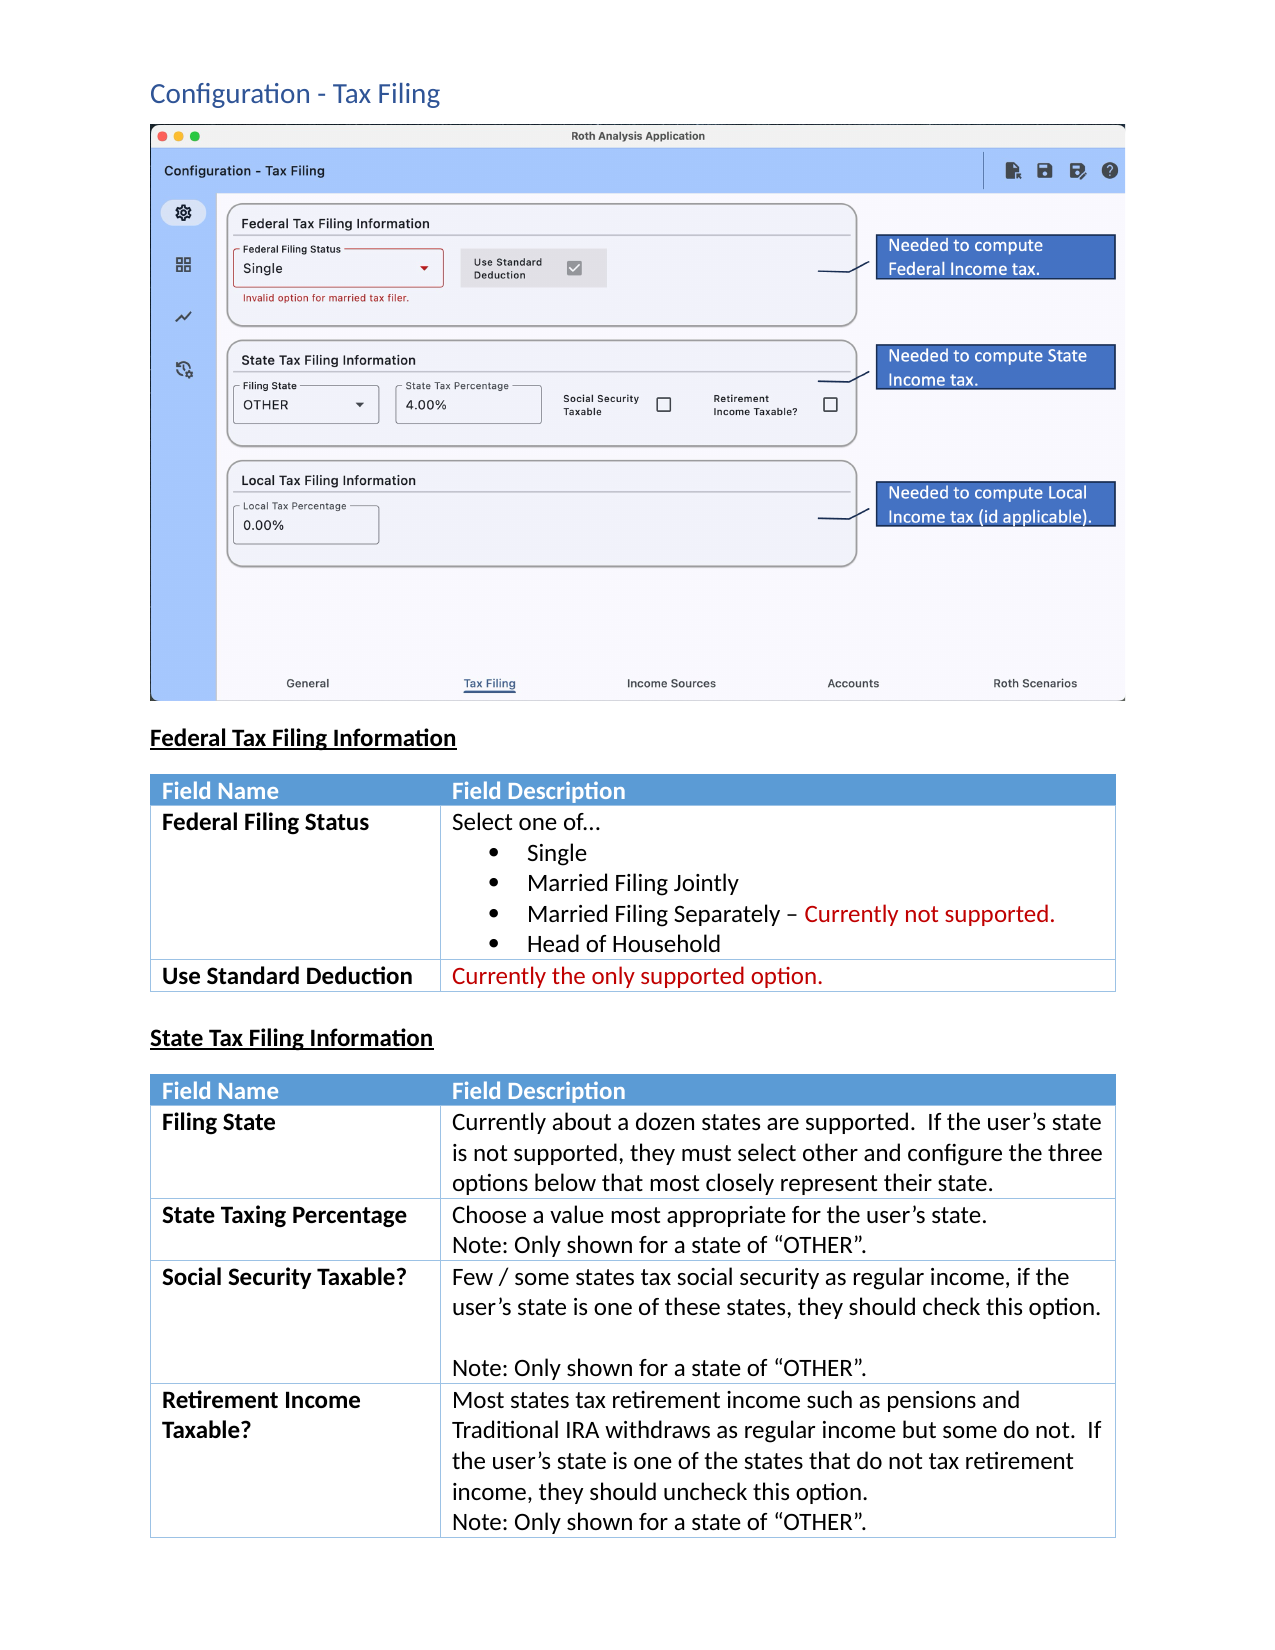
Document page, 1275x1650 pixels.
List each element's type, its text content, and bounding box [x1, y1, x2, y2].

table_header Field Name [151, 775, 440, 805]
table_cell Most states tax retirement income such as pensions and Traditional IRA withdraws as regular income but some do not. If the user’s state is one of the states that do not tax retirement income, they should uncheck this option. Note: Only shown for a state of “OTHER”. [441, 1384, 1115, 1537]
subtitle Configuration - Tax Filing [150, 75, 1125, 111]
table_cell Choose a value most appropriate for the user’s state. Note: Only shown for a state of “OTHER”. [441, 1199, 1115, 1260]
table_cell Currently the only supported option. [441, 960, 1115, 991]
table_cell Retirement Income Taxable? [151, 1384, 440, 1537]
table_cell State Taxing Percentage [151, 1199, 440, 1260]
table_cell Filing State [151, 1106, 440, 1198]
table_header Field Name [151, 1075, 440, 1105]
table_cell Use Standard Deduction [151, 960, 440, 991]
table_cell Few / some states tax social security as regular income, if the user’s state is one of these states, they should check this option. Note: Only shown for a state of “OTHER”. [441, 1261, 1115, 1383]
picture [150, 124, 1125, 701]
text State Tax Filing Information [150, 1022, 1125, 1053]
table_header Field Description [441, 1075, 1115, 1105]
table_cell Federal Filing Status [151, 806, 440, 959]
table_cell Select one of... Single Married Filing Jointly Married Filing Separately – Currently not supported. Head of Household [441, 806, 1115, 959]
table_header Field Description [441, 775, 1115, 805]
table_cell Currently about a dozen states are supported. If the user’s state is not supported, they must select other and configure the three options below that most closely represent their state. [441, 1106, 1115, 1198]
text Federal Tax Filing Information [150, 722, 1125, 753]
table_cell Social Security Taxable? [151, 1261, 440, 1383]
